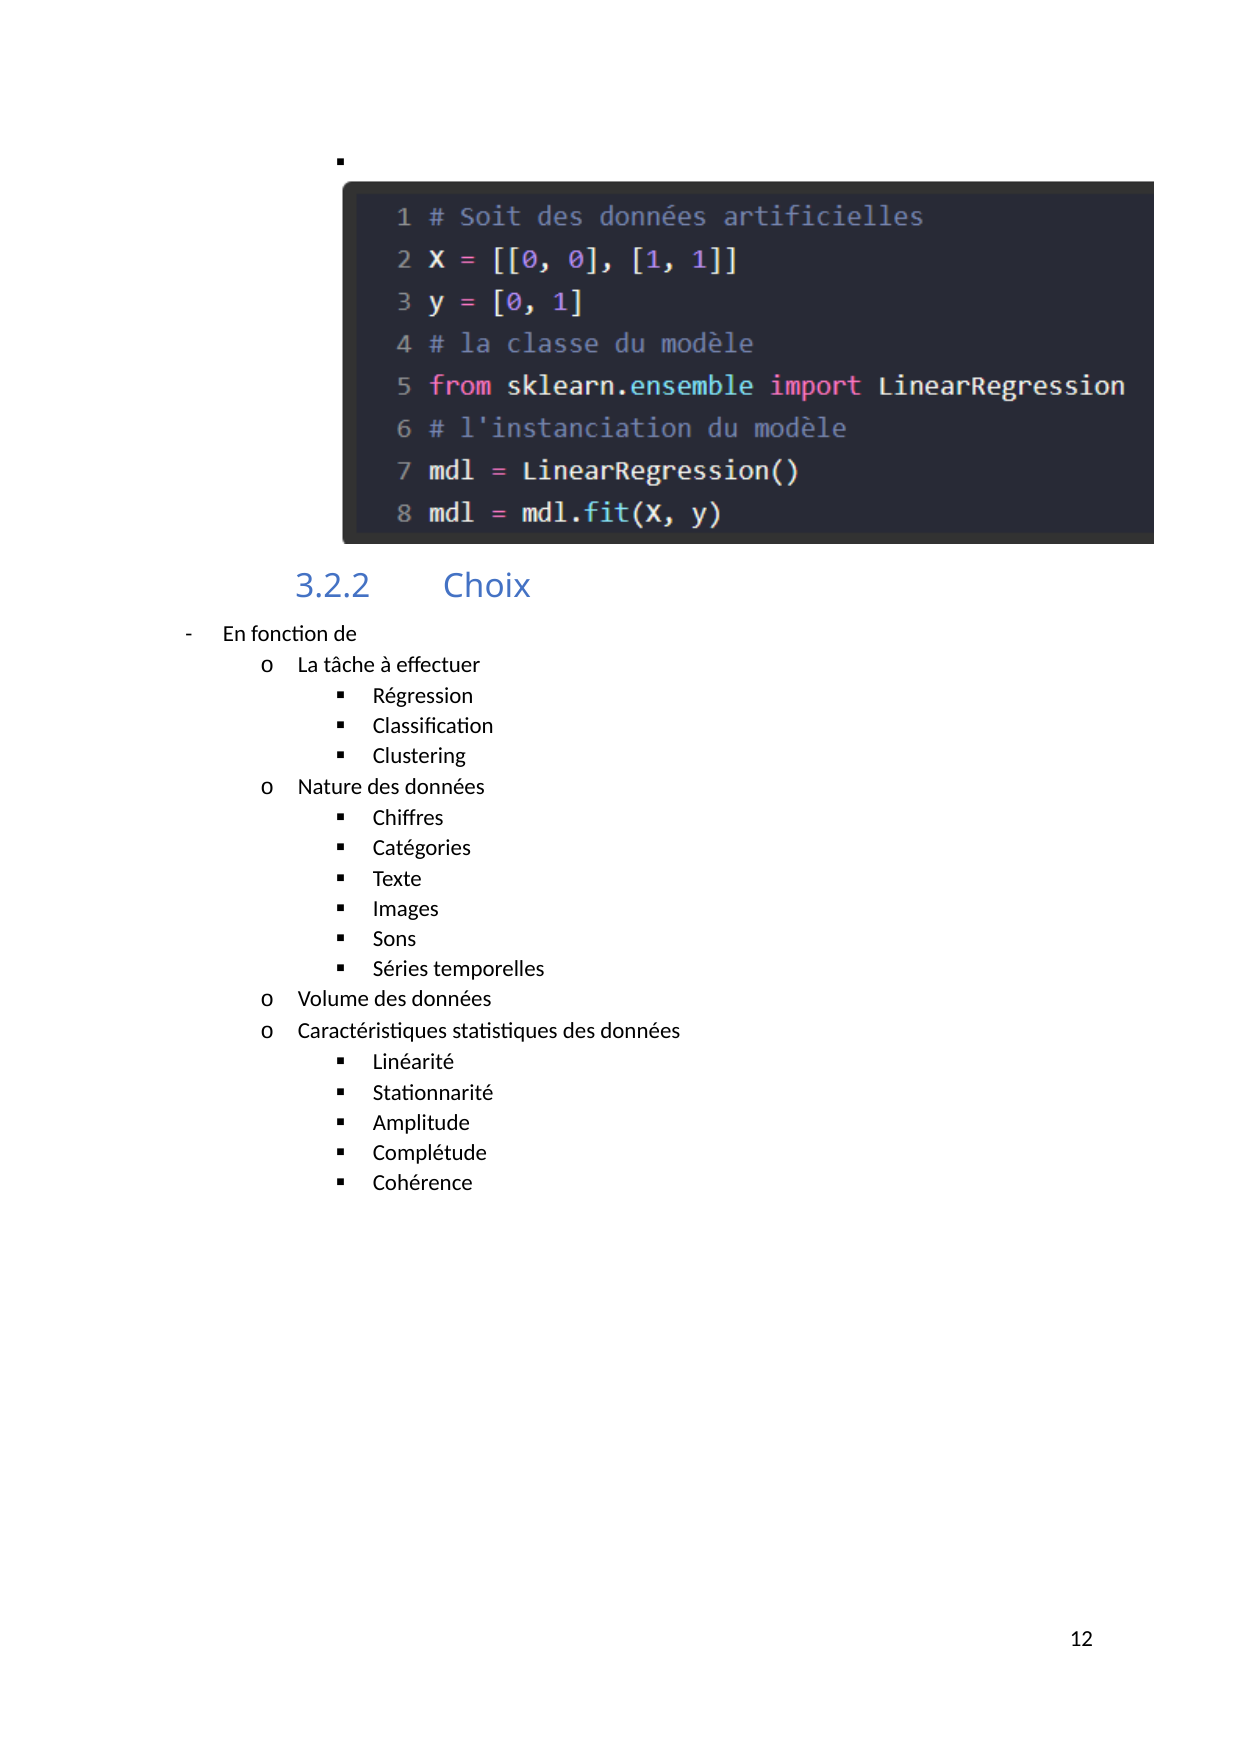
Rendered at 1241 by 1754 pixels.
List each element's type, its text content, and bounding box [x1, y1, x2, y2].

list Classification [335, 711, 1093, 739]
picture [335, 177, 1154, 544]
list Volume des données [260, 984, 1093, 1014]
list Amplitude [335, 1108, 1093, 1136]
list Stationnarité [335, 1078, 1093, 1106]
list La tâche à effectuer [260, 650, 1093, 679]
subtitle Choix [295, 562, 1093, 608]
list Nature des données [260, 772, 1093, 801]
list Régression [335, 681, 1093, 709]
list Linéarité [335, 1047, 1093, 1076]
list En fonction de [185, 619, 1093, 648]
list Images [335, 894, 1093, 922]
list Caractéristiques statistiques des données [260, 1016, 1093, 1045]
list Clustering [335, 742, 1093, 770]
list Sons [335, 924, 1093, 952]
list Chiffres [335, 803, 1093, 831]
list Texte [335, 864, 1093, 892]
list Catégories [335, 833, 1093, 862]
list Séries temporelles [335, 954, 1093, 982]
list Cohérence [335, 1168, 1093, 1196]
list Complétude [335, 1138, 1093, 1166]
